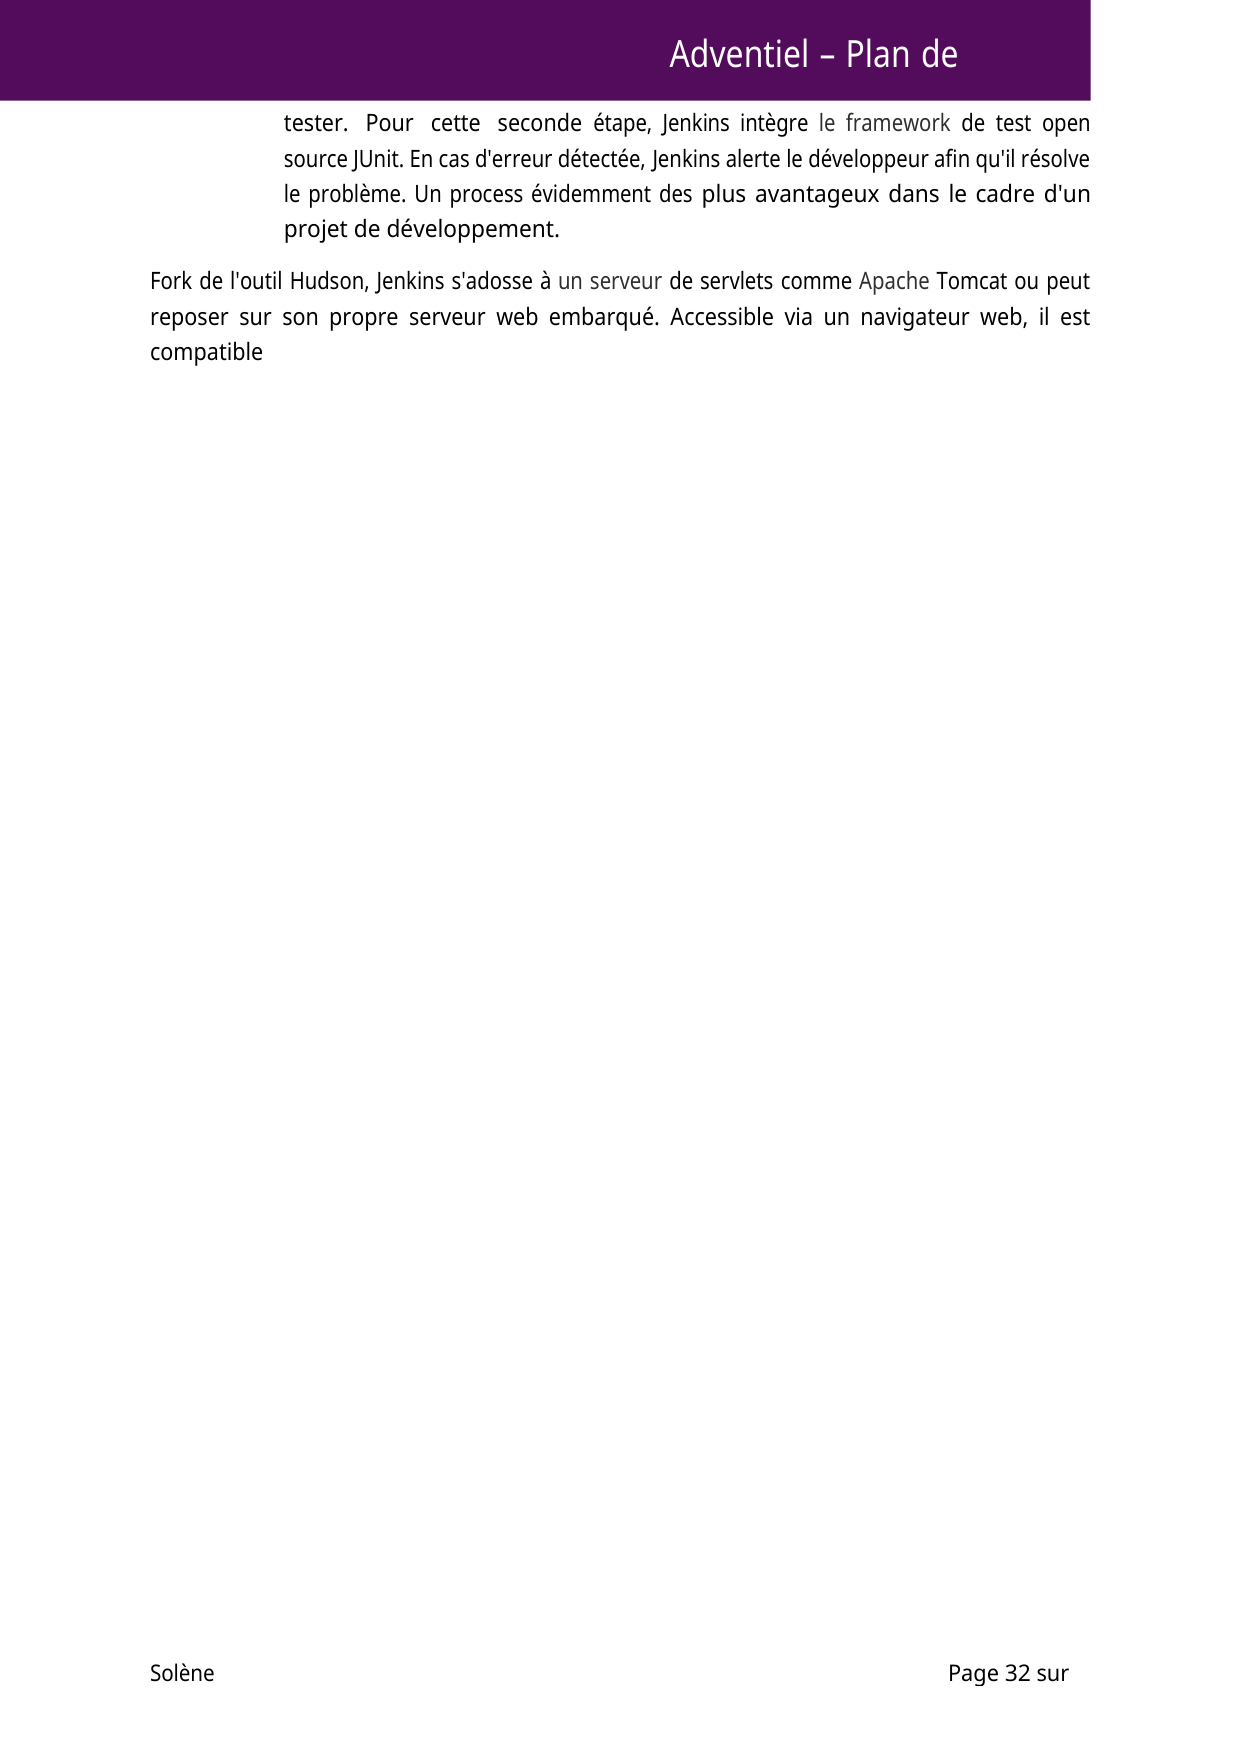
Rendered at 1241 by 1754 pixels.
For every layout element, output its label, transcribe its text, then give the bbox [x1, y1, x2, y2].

text Fork de l'outil Hudson, Jenkins s'adosse à un serveur de servlets comme Apache Tomcat ou peut reposer sur son propre serveur web embarqué. Accessible via un navigateur web, il est compatible [150, 264, 1091, 367]
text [284, 106, 1091, 244]
